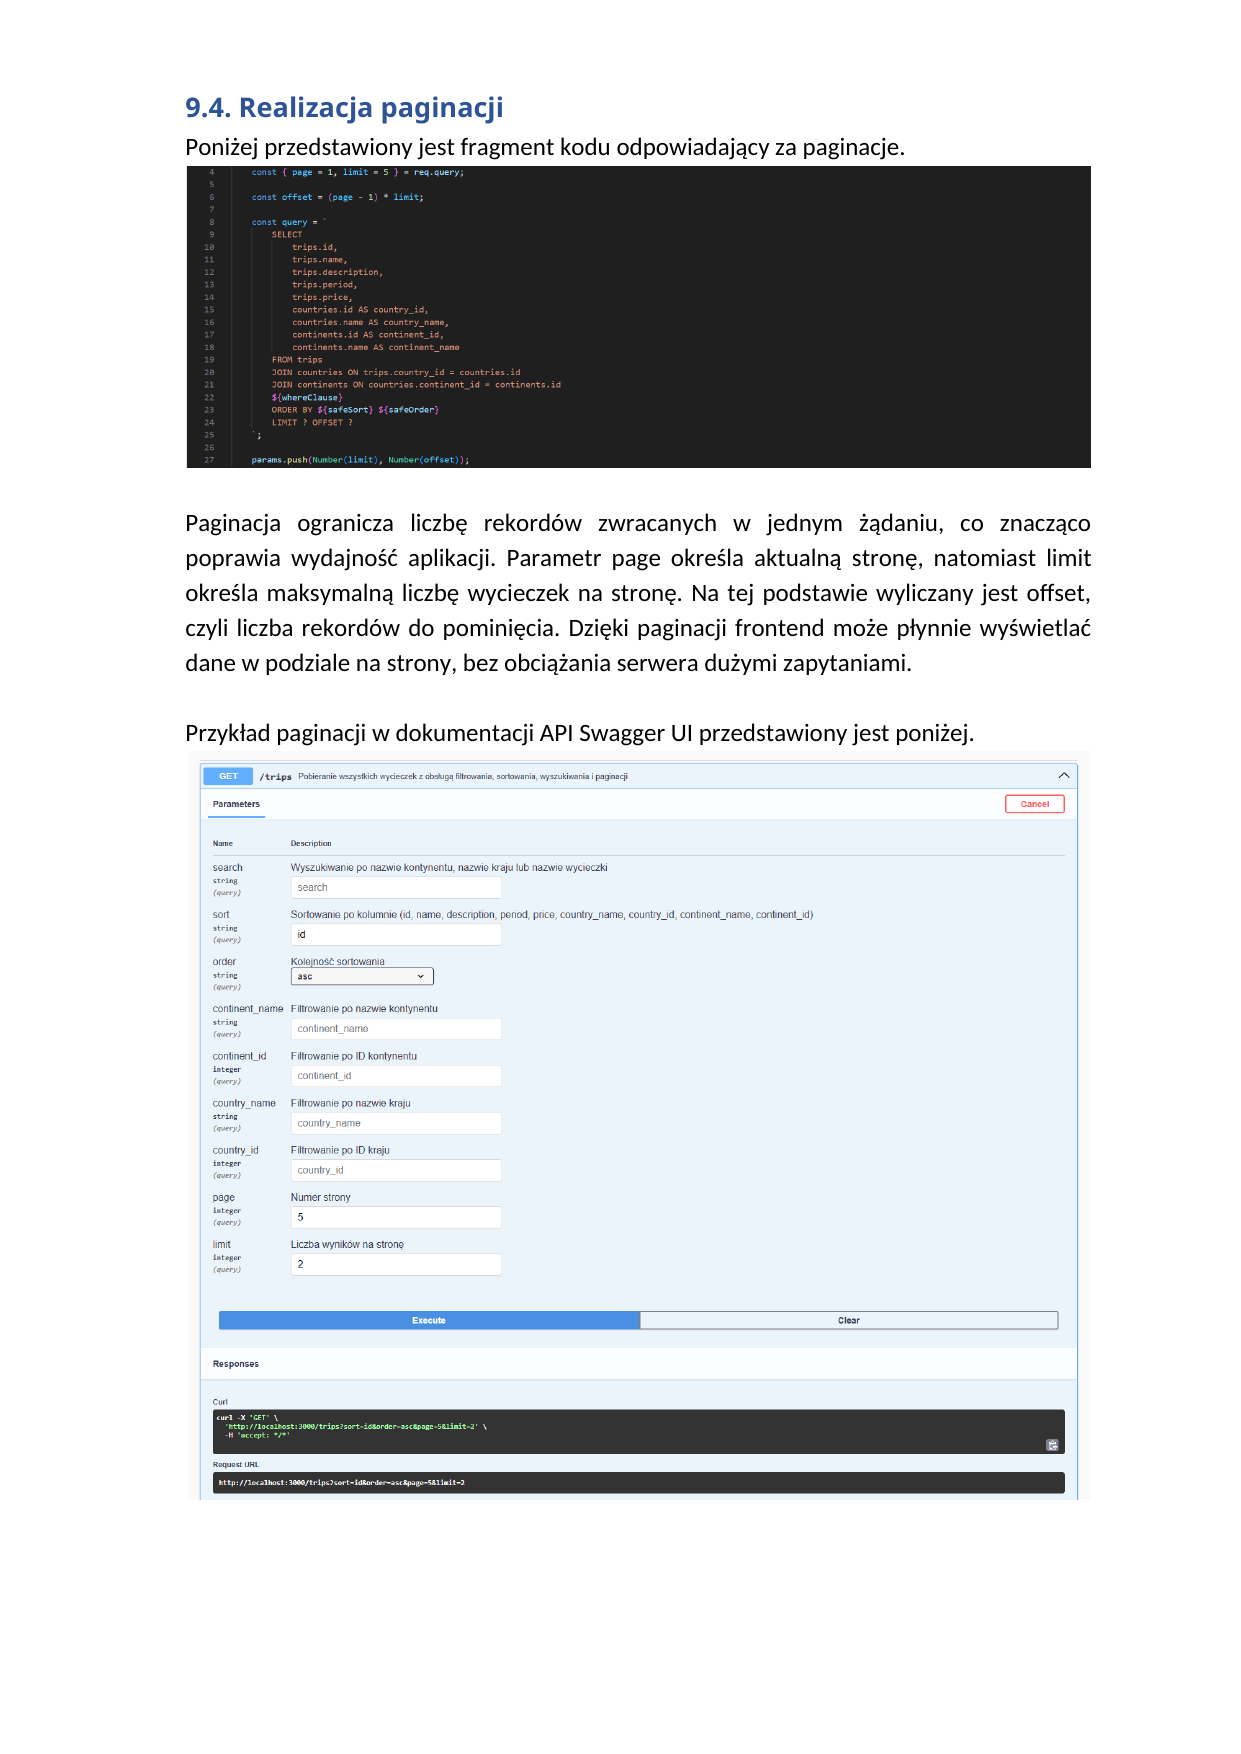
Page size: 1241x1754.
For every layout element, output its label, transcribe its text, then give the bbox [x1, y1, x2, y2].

text Przykład paginacji w dokumentacji API Swagger UI przedstawiony jest poniżej. [185, 717, 1093, 747]
subtitle 9.4. Realizacja paginacji [148, 89, 1093, 126]
text Paginacja ogranicza liczbę rekordów zwracanych w jednym żądaniu, co znacząco poprawia wydajność aplikacji. Parametr page określa aktualną stronę, natomiast limit określa maksymalną liczbę wycieczek na stronę. Na tej podstawie wyliczany jest offset, czyli liczba rekordów do pominięcia. Dzięki paginacji frontend może płynnie wyświetlać dane w podziale na strony, bez obciążania serwera dużymi zapytaniami. [185, 507, 1093, 677]
picture [187, 751, 1090, 1500]
text Poniżej przedstawiony jest fragment kodu odpowiadający za paginacje. [185, 131, 1093, 162]
picture [186, 166, 1091, 468]
